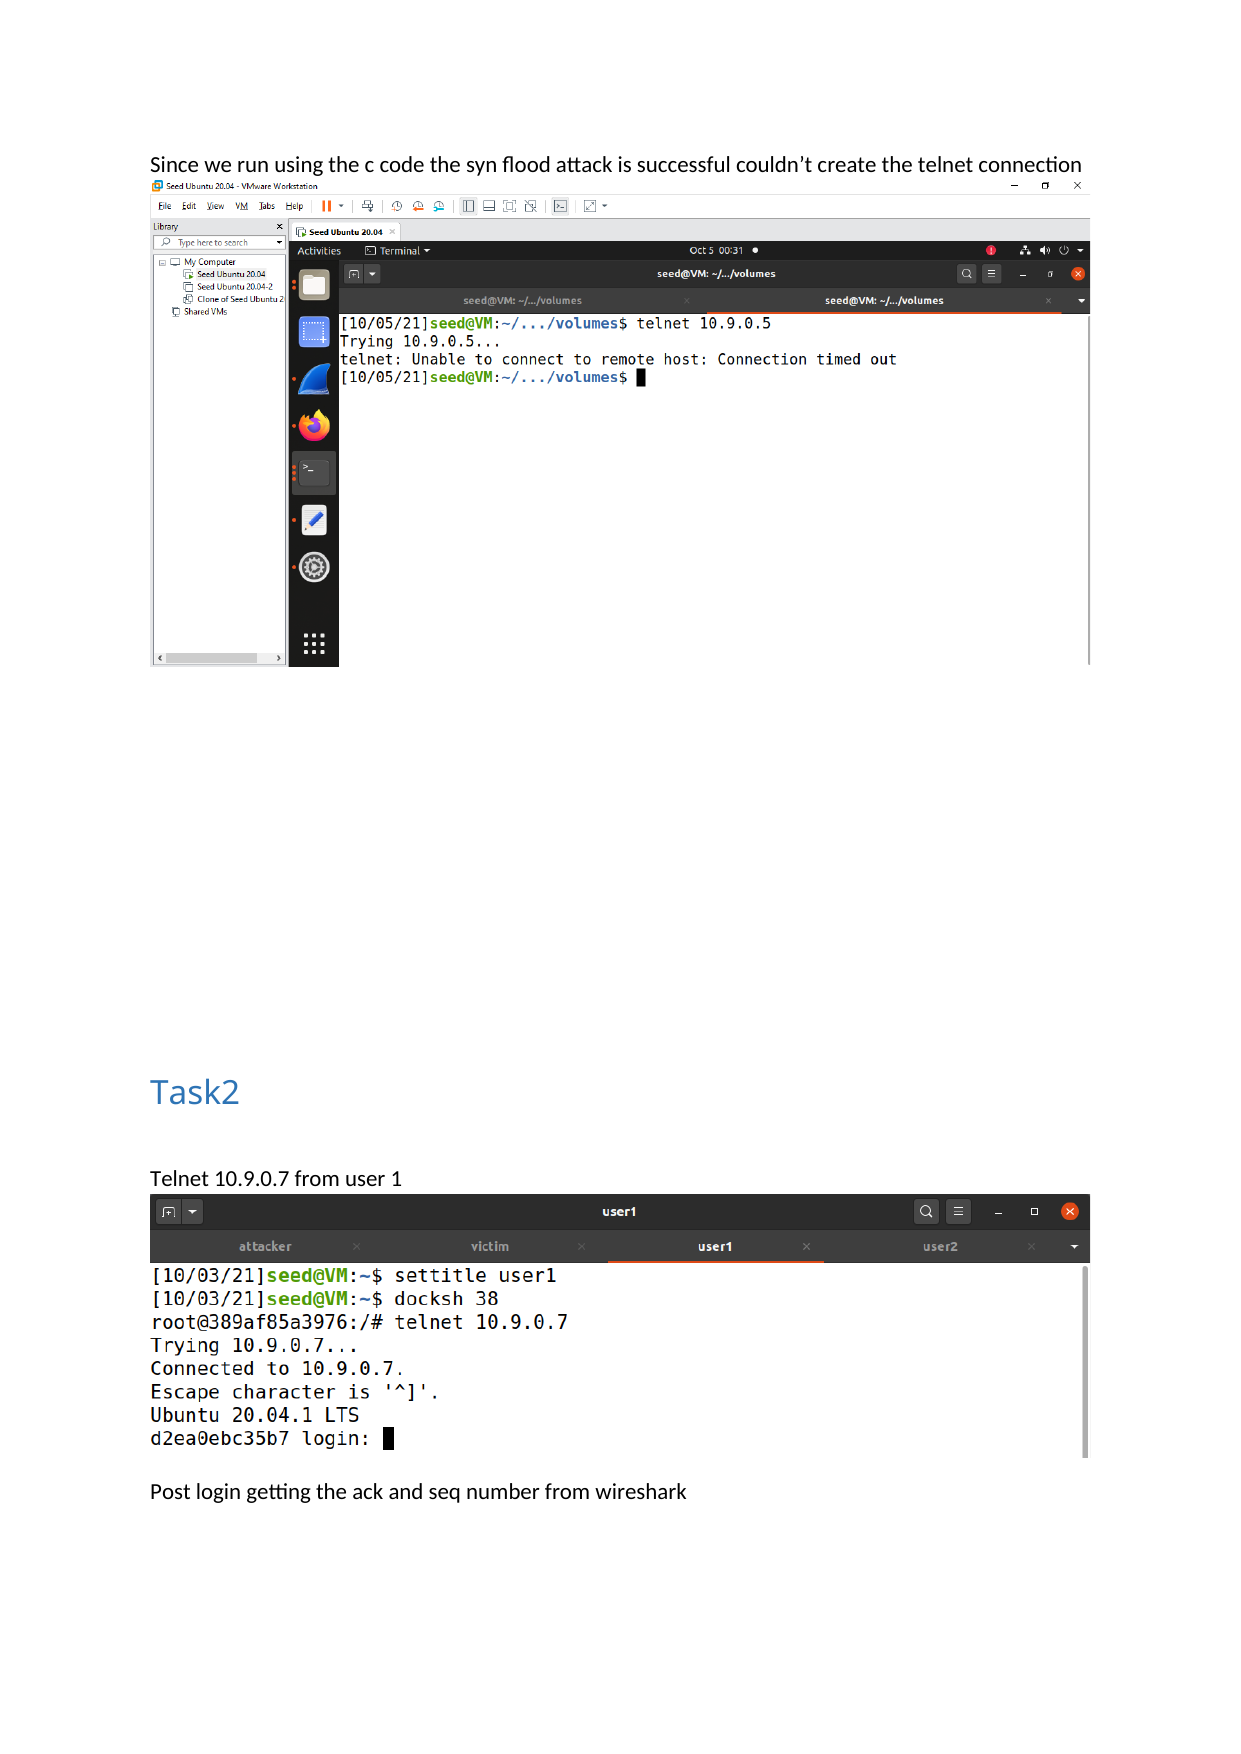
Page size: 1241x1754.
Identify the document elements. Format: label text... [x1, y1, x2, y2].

picture [150, 1194, 1091, 1458]
text Telnet 10.9.0.7 from user 1 [150, 1164, 1090, 1194]
text Post login getting the ack and seq number from wireshark [150, 1477, 1090, 1505]
text Since we run using the c code the syn flood attack is successful couldn’t create the telnet connection [150, 150, 1090, 180]
picture [150, 180, 1091, 667]
subtitle Task2 [150, 1069, 1090, 1114]
